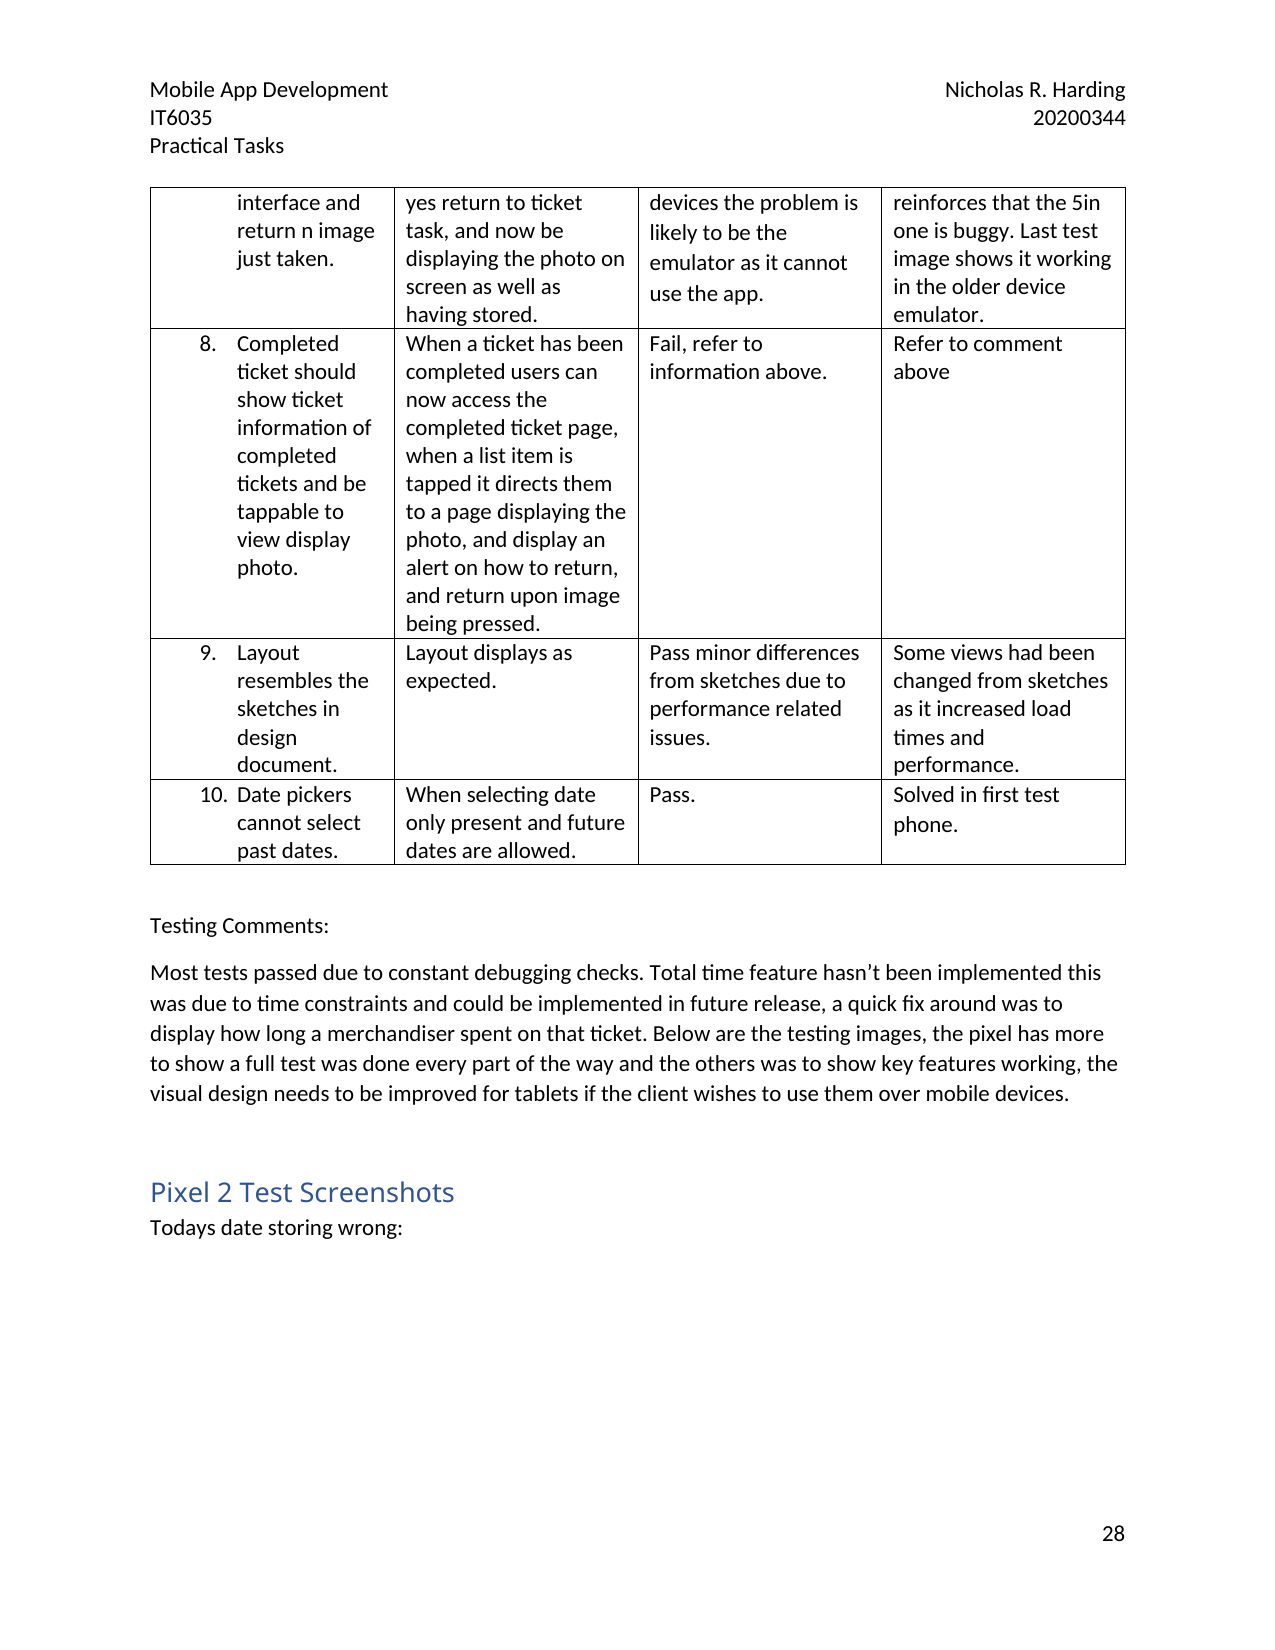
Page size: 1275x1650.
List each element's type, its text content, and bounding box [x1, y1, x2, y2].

table_cell When a ticket has been completed users can now access the completed ticket page, when a list item is tapped it directs them to a page displaying the photo, and display an alert on how to return, and return upon image being pressed. [395, 329, 638, 637]
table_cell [639, 188, 881, 328]
text Most tests passed due to constant debugging checks. Total time feature hasn’t been implemented this was due to time constraints and could be implemented in future release, a quick fix around was to display how long a merchandiser spent on that ticket. Below are the testing images, the pixel has more to show a full test was done every part of the way and the others was to show key features working, the visual design needs to be improved for tablets if the client wishes to use them over mobile devices. [150, 958, 1125, 1107]
table_cell Pass minor differences from sketches due to performance related issues. [639, 639, 881, 779]
text Todays date storing wrong: [150, 1213, 1125, 1241]
table_cell Solved in first test phone. [882, 780, 1125, 864]
table_cell Date pickers cannot select past dates. [151, 780, 394, 864]
table_cell When selecting date only present and future dates are allowed. [395, 780, 638, 864]
table_cell Layout displays as expected. [395, 639, 638, 779]
table_cell Layout resembles the sketches in design document. [151, 639, 394, 779]
text Testing Comments: [150, 912, 1125, 940]
table_cell Fail, refer to information above. [639, 329, 881, 637]
table_cell Completed ticket should show ticket information of completed tickets and be tappable to view display photo. [151, 329, 394, 637]
table_cell Pass. [639, 780, 881, 864]
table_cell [395, 188, 638, 328]
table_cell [151, 188, 394, 328]
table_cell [882, 188, 1125, 328]
table_cell Some views had been changed from sketches as it increased load times and performance. [882, 639, 1125, 779]
subtitle Pixel 2 Test Screenshots [150, 1173, 1125, 1210]
table_cell Refer to comment above [882, 329, 1125, 637]
